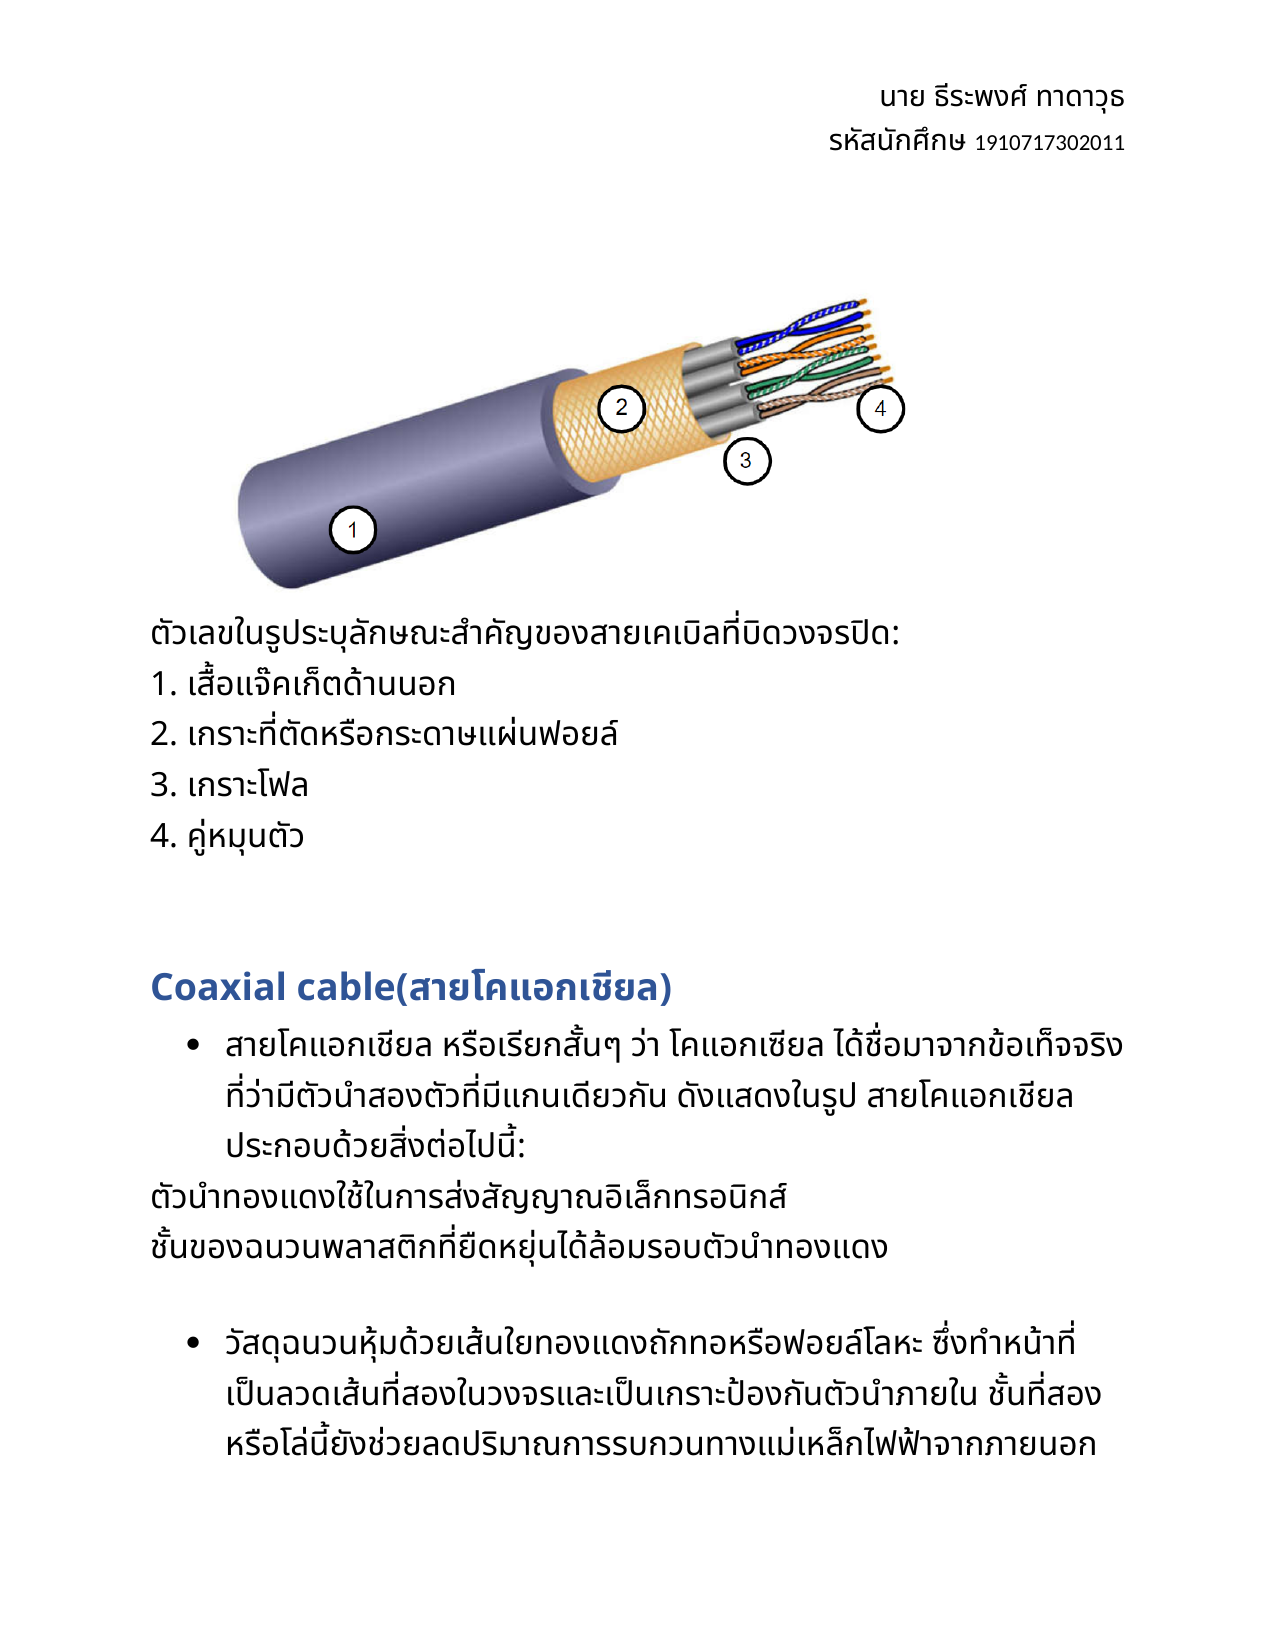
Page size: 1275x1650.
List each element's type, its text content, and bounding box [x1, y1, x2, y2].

text ตัวเลขในรูประบุลักษณะสำคัญของสายเคเบิลที่บิดวงจรปิด: [150, 609, 1125, 659]
subtitle Coaxial cable(สายโคแอกเชียล) [150, 960, 1125, 1017]
text 2. เกราะที่ตัดหรือกระดาษแผ่นฟอยล์ [150, 710, 1125, 761]
text ตัวนำทองแดงใช้ในการส่งสัญญาณอิเล็กทรอนิกส์ [150, 1173, 1125, 1223]
list สายโคแอกเชียล หรือเรียกสั้นๆ ว่า โคแอกเซียล ได้ชื่อมาจากข้อเท็จจริงที่ว่ามีตัวนำสองตัวที่มีแกนเดียวกัน ดังแสดงในรูป สายโคแอกเชียลประกอบด้วยสิ่งต่อไปนี้: [187, 1021, 1125, 1173]
list วัสดุฉนวนหุ้มด้วยเส้นใยทองแดงถักทอหรือฟอยล์โลหะ ซึ่งทำหน้าที่เป็นลวดเส้นที่สองในวงจรและเป็นเกราะป้องกันตัวนำภายใน ชั้นที่สองหรือโล่นี้ยังช่วยลดปริมาณการรบกวนทางแม่เหล็กไฟฟ้าจากภายนอก [187, 1319, 1125, 1470]
text ชั้นของฉนวนพลาสติกที่ยืดหยุ่นได้ล้อมรอบตัวนำทองแดง [150, 1223, 1125, 1274]
text 4. คู่หมุนตัว [150, 811, 1125, 862]
picture [150, 163, 1005, 609]
text 1. เสื้อแจ๊คเก็ตด้านนอก [150, 659, 1125, 710]
text 3. เกราะโฟล [150, 761, 1125, 811]
